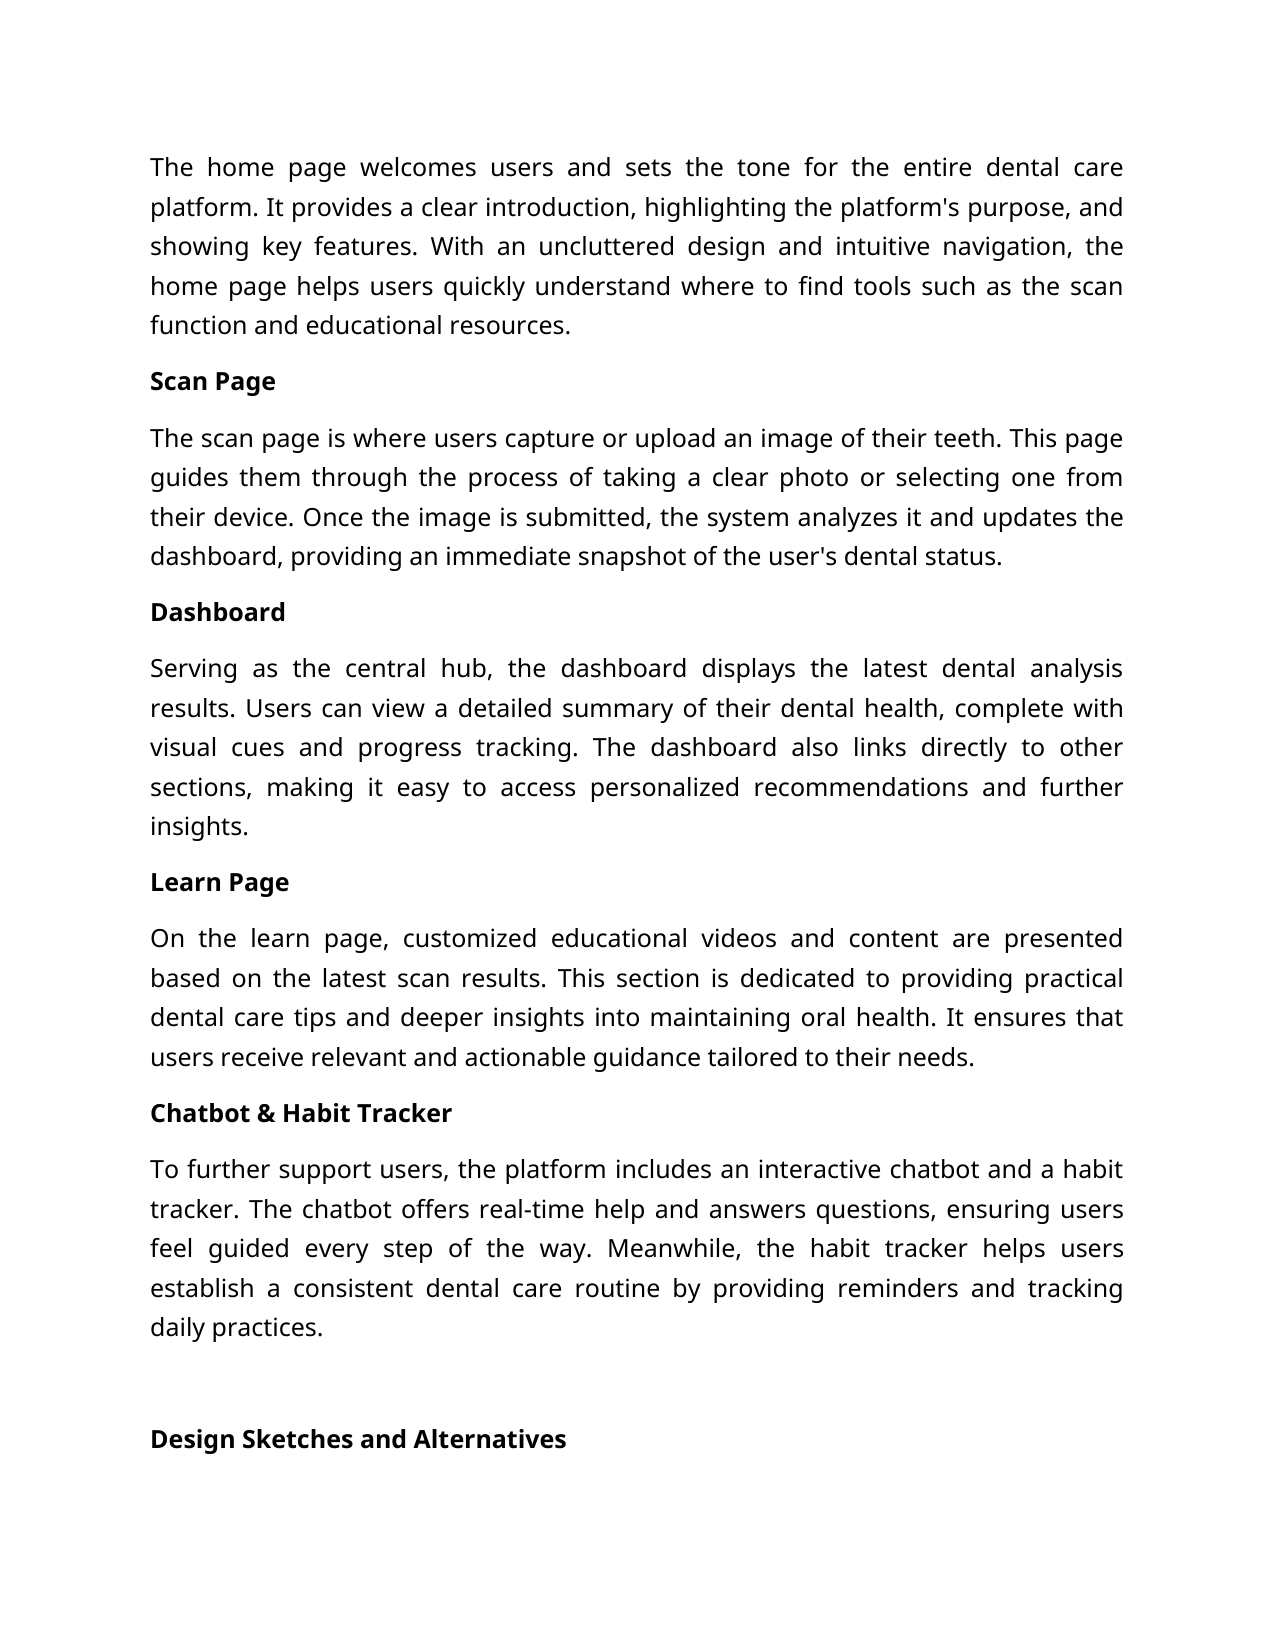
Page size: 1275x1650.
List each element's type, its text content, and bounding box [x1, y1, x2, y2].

text The home page welcomes users and sets the tone for the entire dental care platform. It provides a clear introduction, highlighting the platform's purpose, and showing key features. With an uncluttered design and intuitive navigation, the home page helps users quickly understand where to find tools such as the scan function and educational resources. [150, 150, 1125, 342]
text The scan page is where users capture or upload an image of their teeth. This page guides them through the process of taking a clear photo or selecting one from their device. Once the image is submitted, the system analyzes it and updates the dashboard, providing an immediate snapshot of the user's dental status. [150, 420, 1125, 573]
text To further support users, the platform includes an interactive chatbot and a habit tracker. The chatbot offers real-time help and answers questions, ensuring users feel guided every step of the way. Meanwhile, the habit tracker helps users establish a consistent dental care routine by providing reminders and tracking daily practices. [150, 1152, 1125, 1344]
text On the learn page, customized educational videos and content are presented based on the latest scan results. This section is dedicated to providing practical dental care tips and deeper insights into maintaining oral health. It ensures that users receive relevant and actionable guidance tailored to their needs. [150, 921, 1125, 1074]
text Chatbot & Habit Tracker [150, 1096, 1125, 1130]
text Dashboard [150, 595, 1125, 629]
text Serving as the central hub, the dashboard displays the latest dental analysis results. Users can view a detailed summary of their dental health, complete with visual cues and progress tracking. The dashboard also links directly to other sections, making it easy to access personalized recommendations and further insights. [150, 651, 1125, 843]
text Scan Page [150, 364, 1125, 398]
text Learn Page [150, 865, 1125, 899]
text Design Sketches and Alternatives [150, 1422, 1125, 1456]
